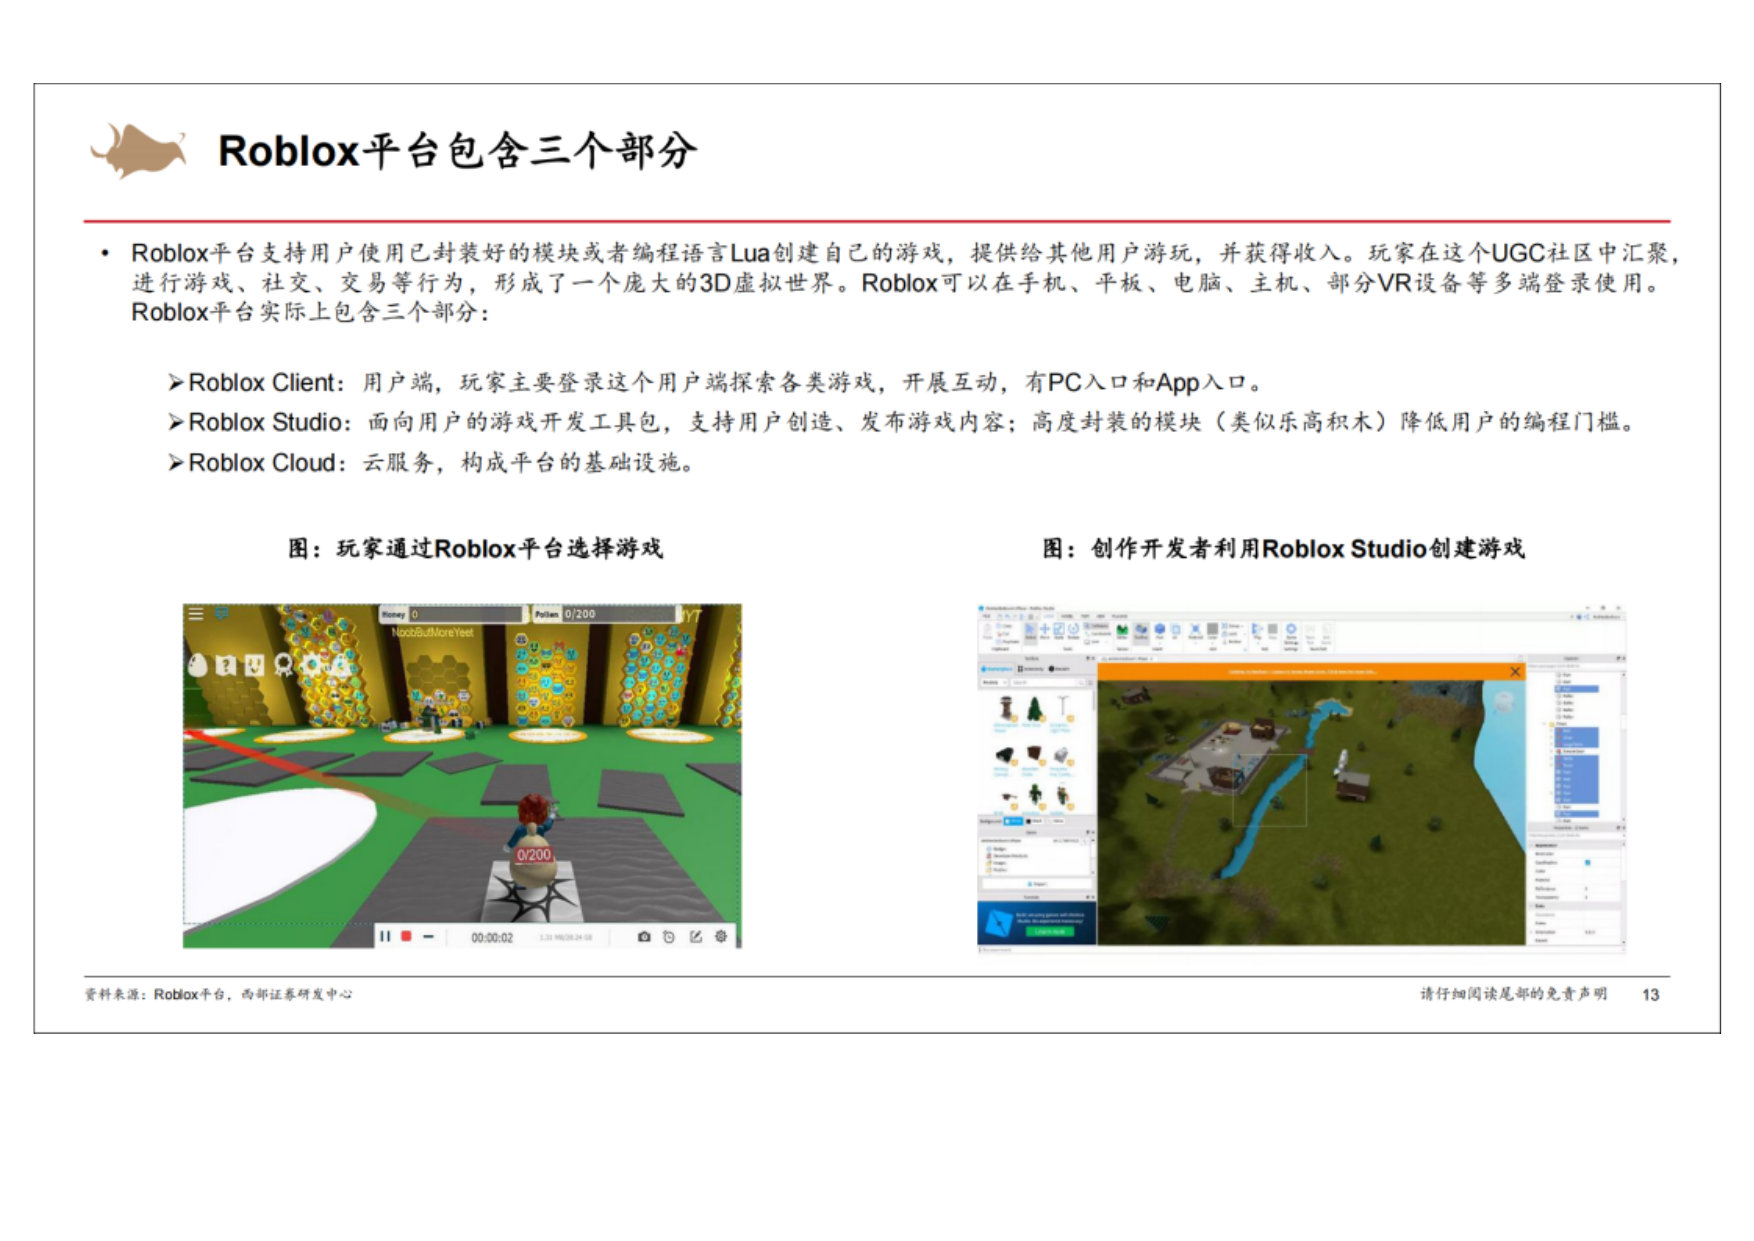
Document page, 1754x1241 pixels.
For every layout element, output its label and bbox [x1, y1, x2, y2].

picture [33, 83, 1722, 1034]
